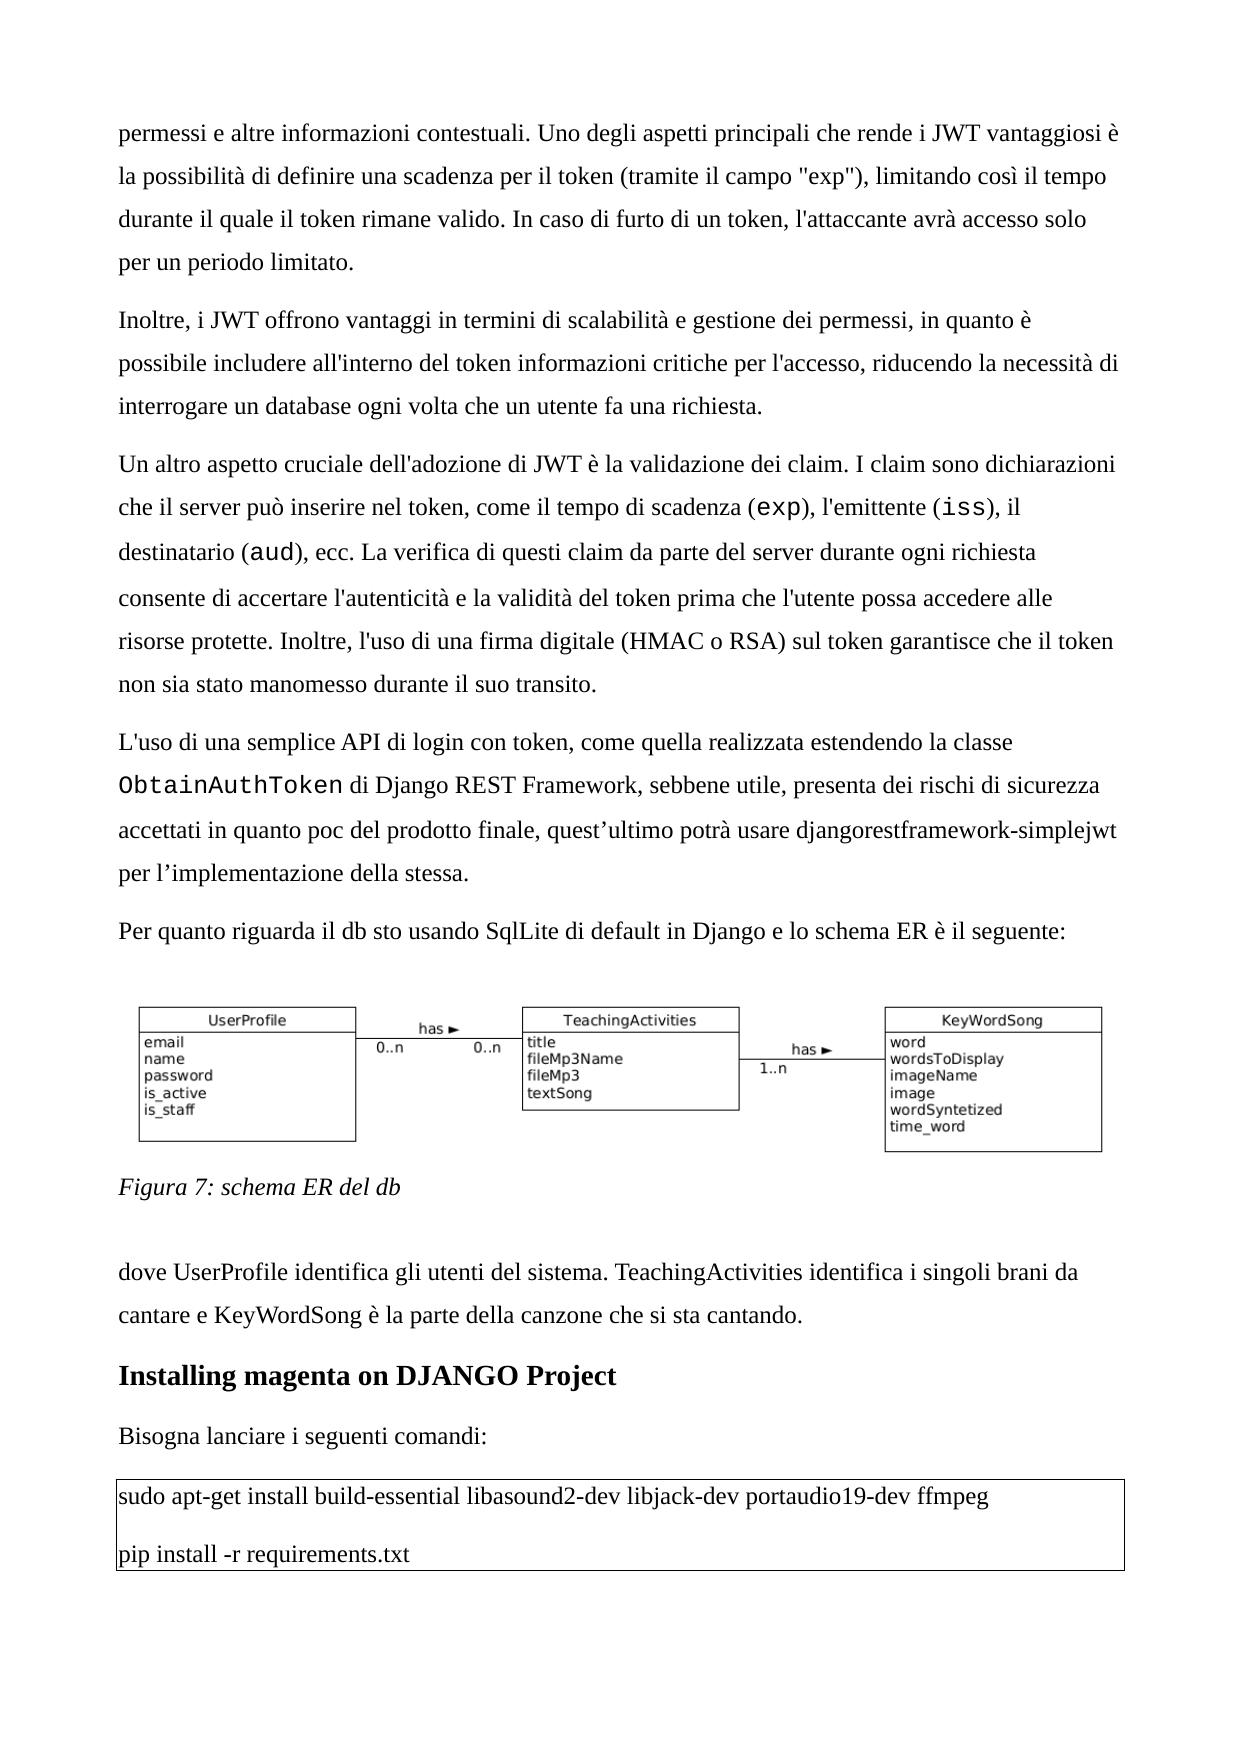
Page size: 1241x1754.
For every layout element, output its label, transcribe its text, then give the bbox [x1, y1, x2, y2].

text Inoltre, i JWT offrono vantaggi in termini di scalabilità e gestione dei permessi, in quanto è possibile includere all'interno del token informazioni critiche per l'accesso, riducendo la necessità di interrogare un database ogni volta che un utente fa una richiesta. [118, 305, 1122, 420]
list L'uso di una semplice API di login con token, come quella realizzata estendendo la classe ObtainAuthToken di Django REST Framework, sebbene utile, presenta dei rischi di sicurezza accettati in quanto poc del prodotto finale, quest’ultimo potrà usare djangorestframework-simplejwt per l’implementazione della stessa. [118, 727, 1122, 887]
list Per quanto riguarda il db sto usando SqlLite di default in Django e lo schema ER è il seguente: [118, 916, 1122, 944]
text Bisogna lanciare i seguenti comandi: [118, 1421, 1122, 1449]
text pip install -r requirements.txt [117, 1536, 1124, 1570]
picture [118, 986, 1123, 1173]
list dove UserProfile identifica gli utenti del sistema. TeachingActivities identifica i singoli brani da cantare e KeyWordSong è la parte della canzone che si sta cantando. [118, 1214, 1122, 1329]
list Un altro aspetto cruciale dell'adozione di JWT è la validazione dei claim. I claim sono dichiarazioni che il server può inserire nel token, come il tempo di scadenza (exp), l'emittente (iss), il destinatario (aud), ecc. La verifica di questi claim da parte del server durante ogni richiesta consente di accertare l'autenticità e la validità del token prima che l'utente possa accedere alle risorse protette. Inoltre, l'uso di una firma digitale (HMAC o RSA) sul token garantisce che il token non sia stato manomesso durante il suo transito. [118, 449, 1122, 698]
text sudo apt-get install build-essential libasound2-dev libjack-dev portaudio19-dev ffmpeg [117, 1480, 1124, 1510]
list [118, 118, 1122, 276]
subtitle Installing magenta on DJANGO Project [118, 1358, 1122, 1391]
